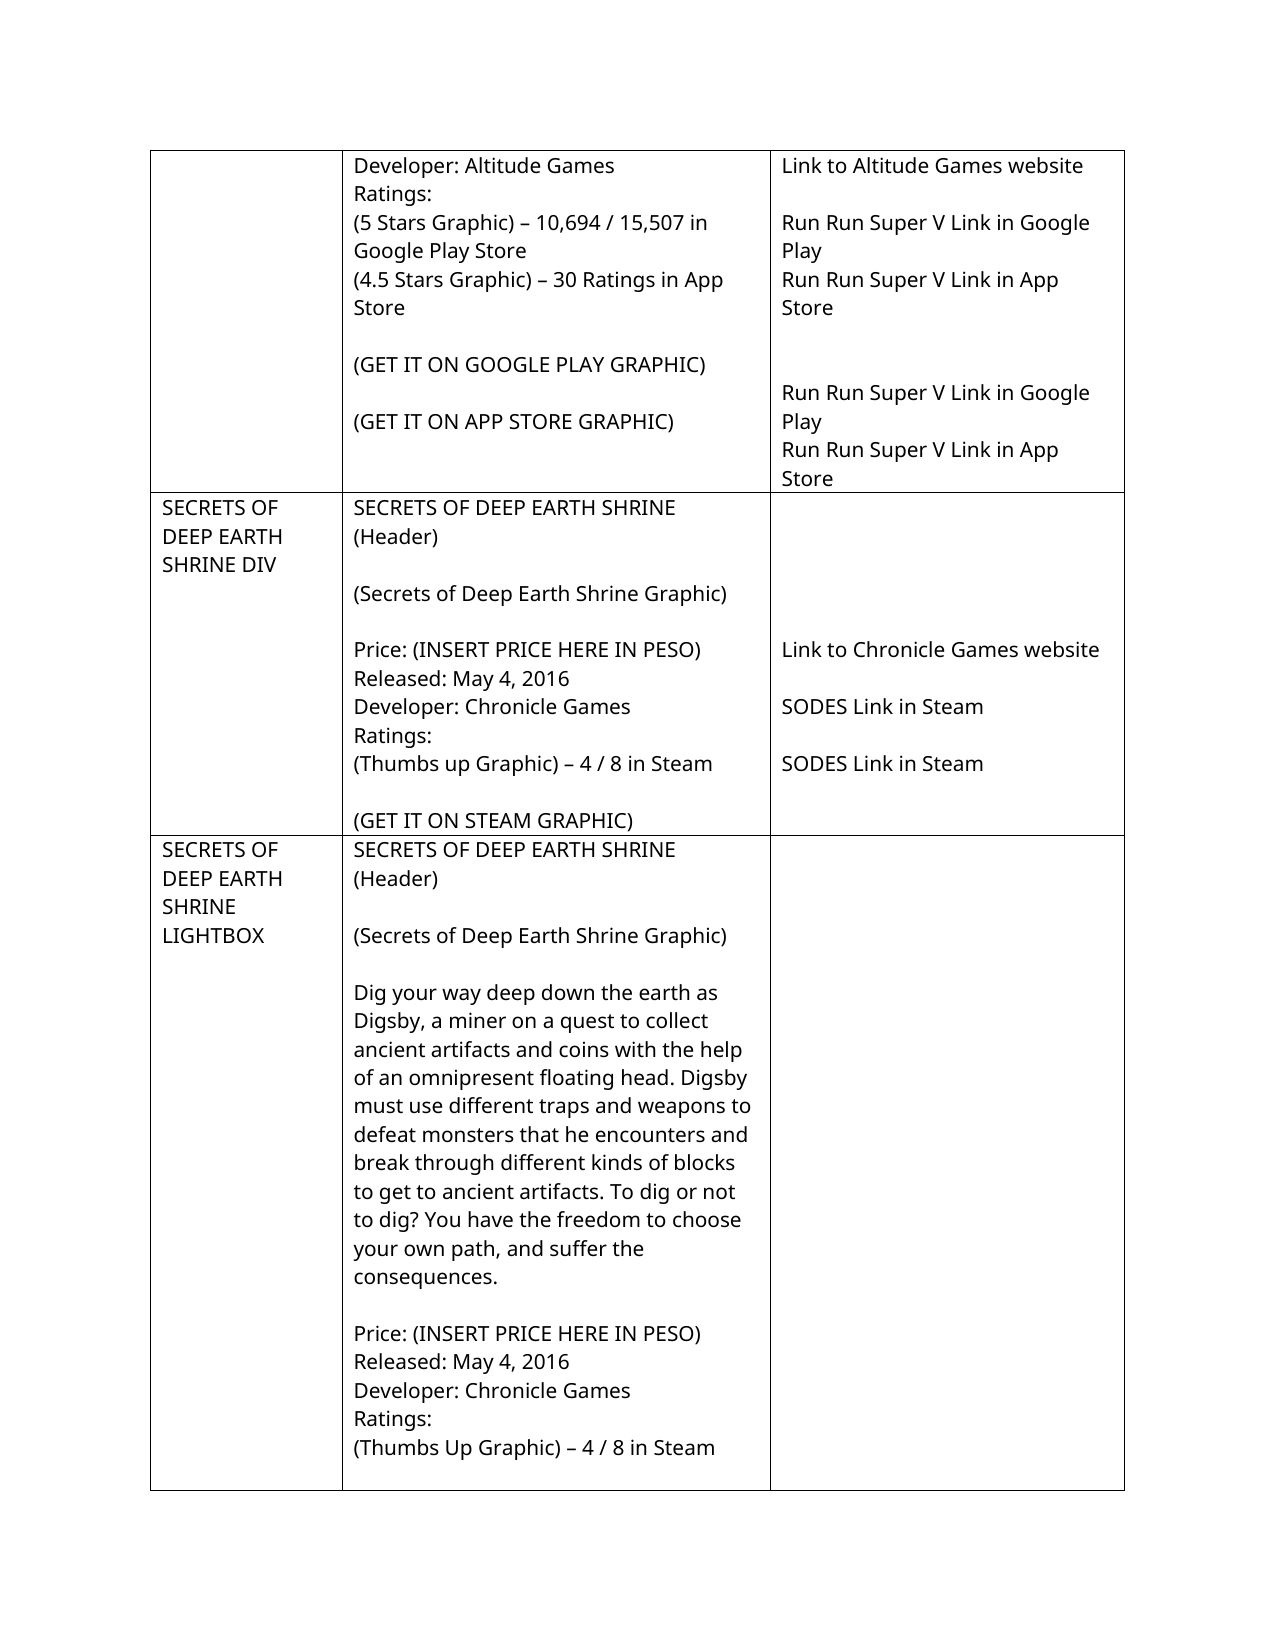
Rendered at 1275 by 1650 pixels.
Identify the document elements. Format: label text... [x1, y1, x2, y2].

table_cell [771, 151, 1124, 492]
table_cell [151, 151, 342, 492]
table_cell Link to Chronicle Games website SODES Link in Steam SODES Link in Steam [771, 493, 1124, 834]
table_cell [343, 151, 770, 492]
table_cell [771, 836, 1124, 1490]
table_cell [151, 836, 342, 1490]
table_cell SECRETS OF DEEP EARTH SHRINE DIV [151, 493, 342, 834]
table_cell SECRETS OF DEEP EARTH SHRINE (Header) (Secrets of Deep Earth Shrine Graphic) Price: (INSERT PRICE HERE IN PESO) Released: May 4, 2016 Developer: Chronicle Games Ratings: (Thumbs up Graphic) – 4 / 8 in Steam (GET IT ON STEAM GRAPHIC) [343, 493, 770, 834]
